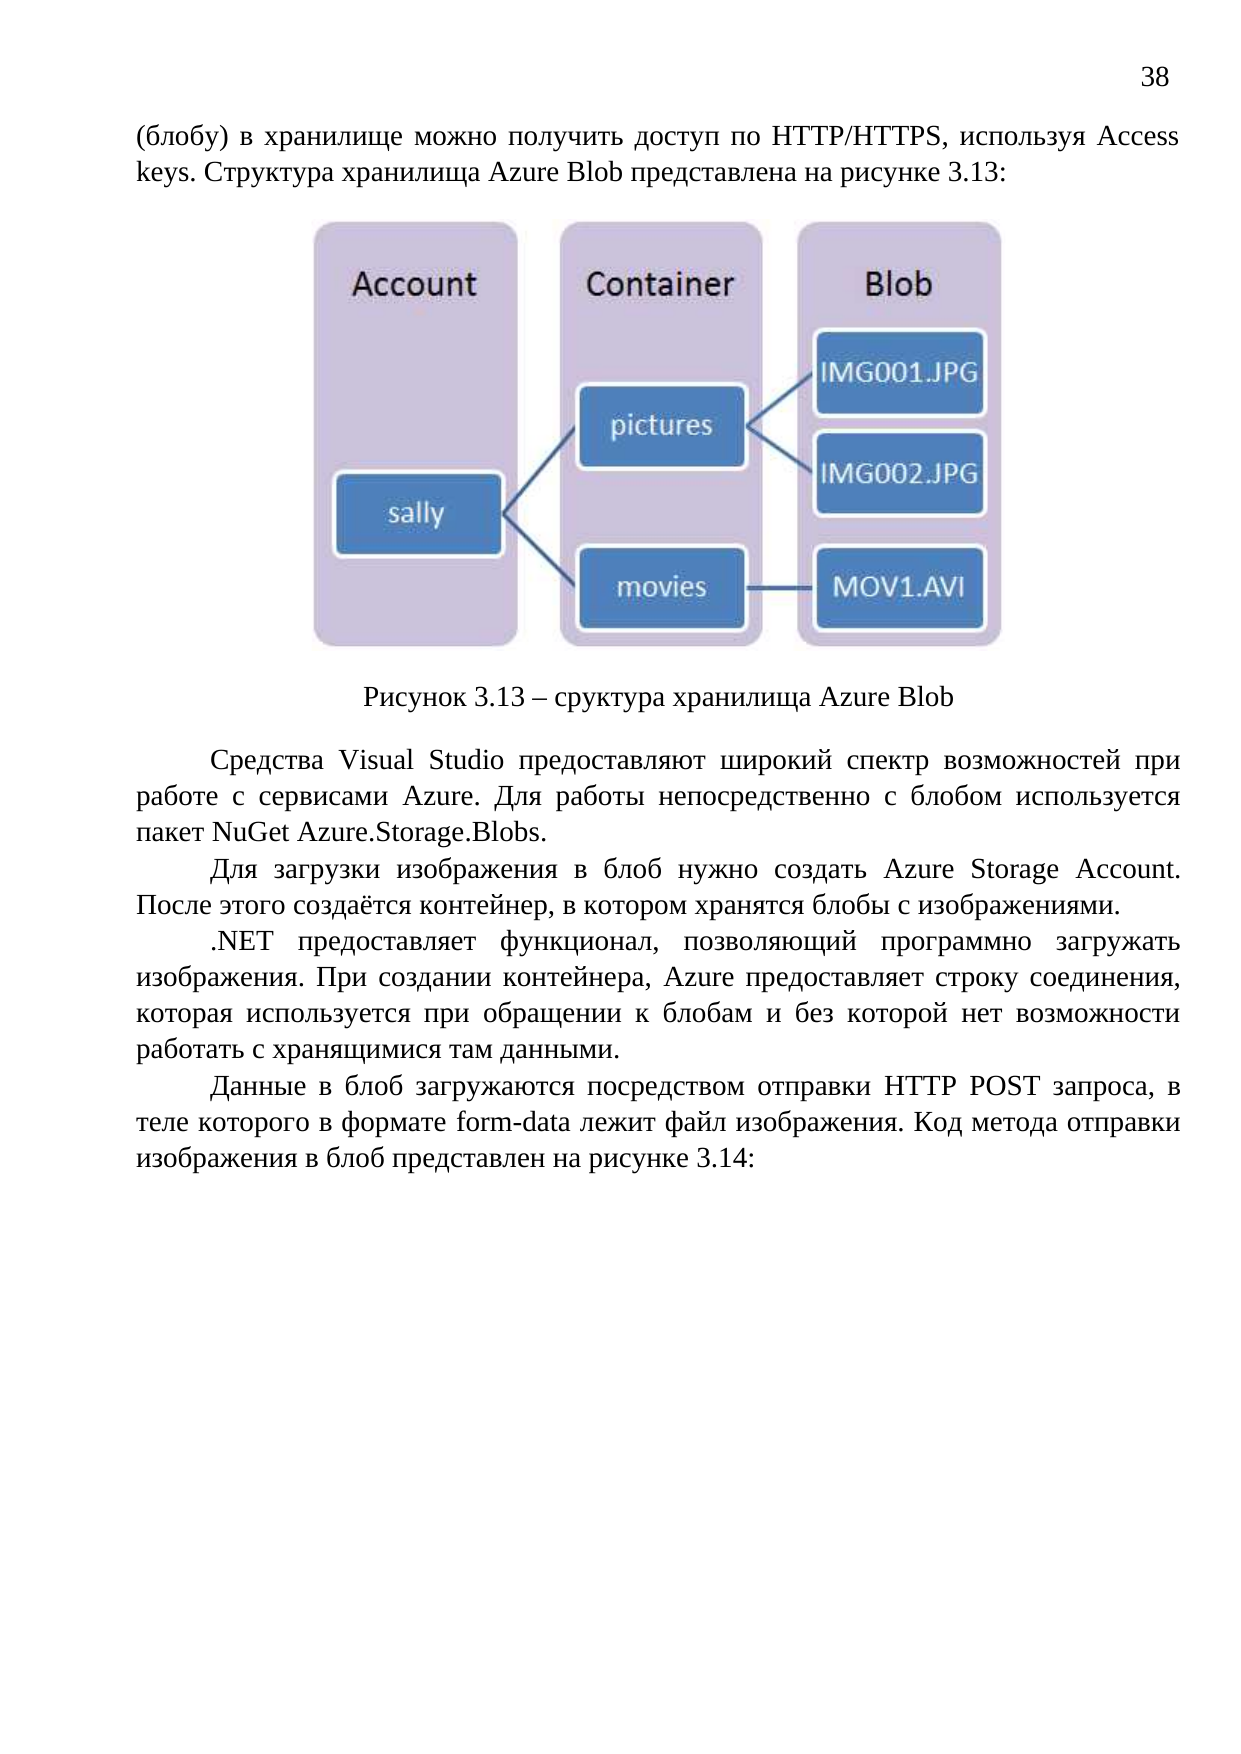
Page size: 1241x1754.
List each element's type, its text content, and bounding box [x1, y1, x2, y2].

text Рисунок 3.13 – сруктура хранилища Azure Blob [136, 679, 1181, 713]
text Средства Visual Studio предоставляют широкий спектр возможностей при работе с сервисами Azure. Для работы непосредственно с блобом используется пакет NuGet Azure.Storage.Blobs. [136, 742, 1181, 848]
text .NET предоставляет функционал, позволяющий программно загружать изображения. При создании контейнера, Azure предоставляет строку соединения, которая используется при обращении к блобам и без которой нет возможности работать с хранящимися там данными. [136, 923, 1181, 1065]
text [136, 118, 1181, 188]
picture [311, 219, 1006, 651]
text Данные в блоб загружаются посредством отправки HTTP POST запроса, в теле которого в формате form-data лежит файл изображения. Код метода отправки изображения в блоб представлен на рисунке 3.14: [136, 1068, 1181, 1173]
text Для загрузки изображения в блоб нужно создать Azure Storage Account. После этого создаётся контейнер, в котором хранятся блобы с изображениями. [136, 851, 1181, 920]
